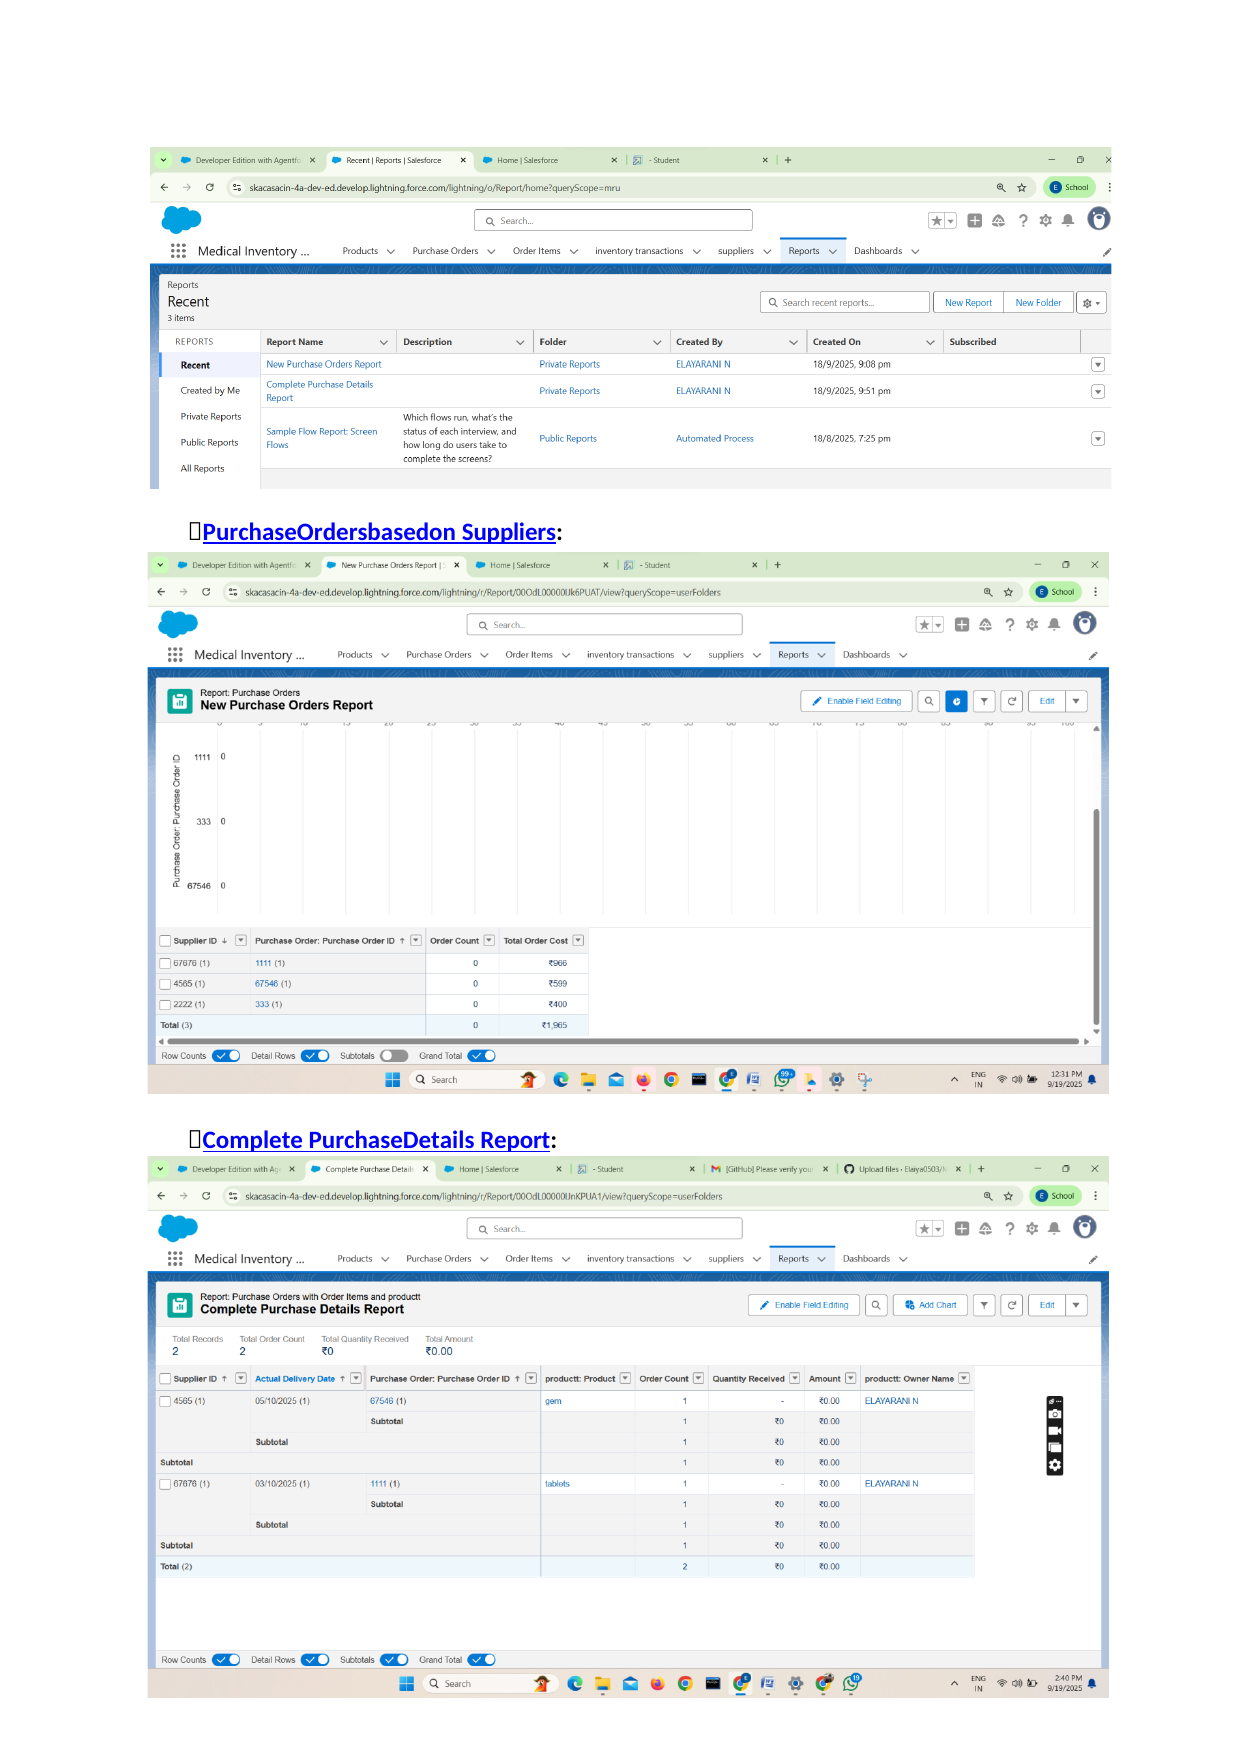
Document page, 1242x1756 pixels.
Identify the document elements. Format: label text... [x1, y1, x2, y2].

picture [147, 552, 1109, 1094]
picture [150, 147, 1112, 489]
text PurchaseOrdersbasedon Suppliers: [187, 514, 1109, 548]
picture [147, 1156, 1109, 1698]
text Complete PurchaseDetails Report: [187, 1122, 1109, 1156]
